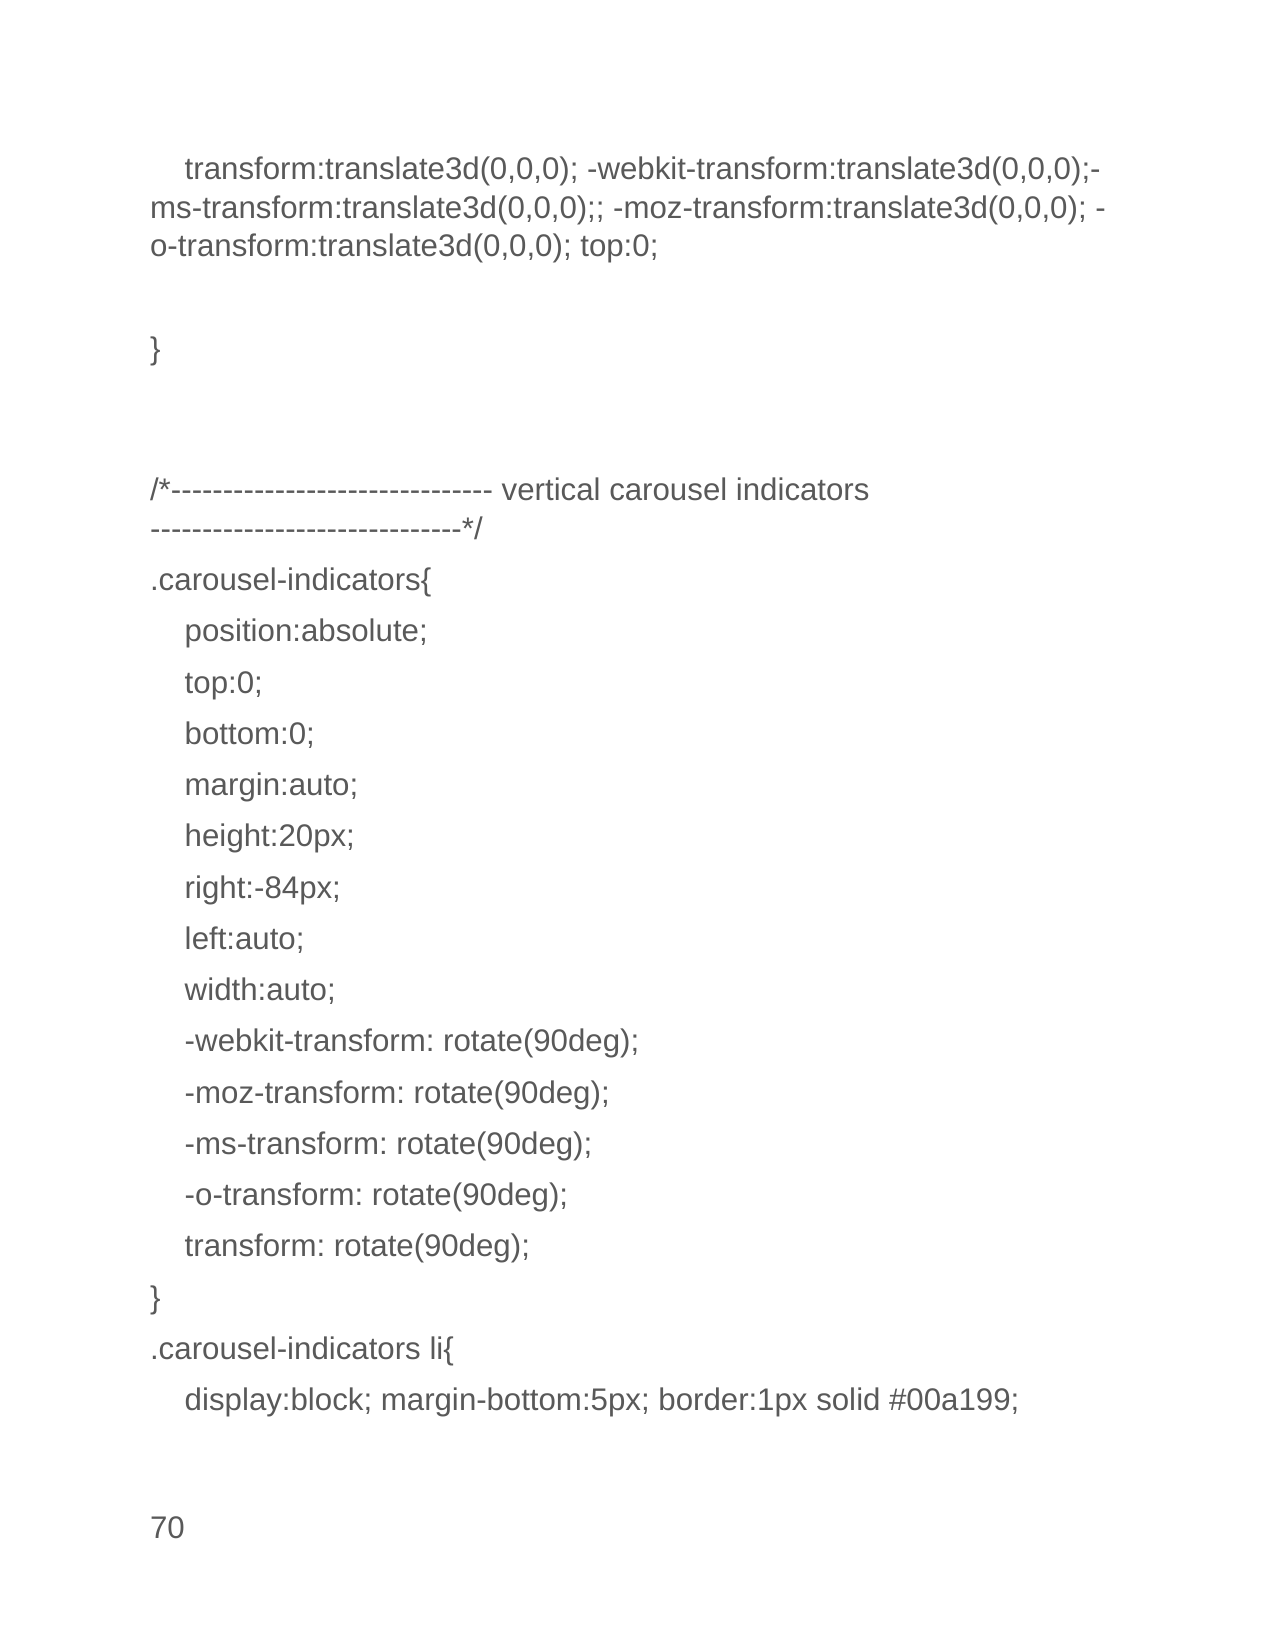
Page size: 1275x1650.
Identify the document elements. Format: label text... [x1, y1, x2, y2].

text .carousel-indicators li{ [150, 1330, 1125, 1366]
text transform:translate3d(0,0,0); -webkit-transform:translate3d(0,0,0);-ms-transform:translate3d(0,0,0);; -moz-transform:translate3d(0,0,0); -o-transform:translate3d(0,0,0); top:0; [150, 150, 1125, 263]
text -o-transform: rotate(90deg); [150, 1176, 1125, 1212]
text bottom:0; [150, 715, 1125, 751]
text left:auto; [150, 920, 1125, 956]
text } [150, 330, 1125, 366]
text -webkit-transform: rotate(90deg); [150, 1022, 1125, 1058]
text margin:auto; [150, 766, 1125, 802]
text -moz-transform: rotate(90deg); [150, 1074, 1125, 1110]
text } [150, 1279, 1125, 1315]
text display:block; margin-bottom:5px; border:1px solid #00a199; [150, 1381, 1125, 1417]
text top:0; [150, 664, 1125, 700]
text .carousel-indicators{ [150, 561, 1125, 597]
text -ms-transform: rotate(90deg); [150, 1125, 1125, 1161]
text right:-84px; [150, 869, 1125, 905]
text transform: rotate(90deg); [150, 1227, 1125, 1263]
text height:20px; [150, 817, 1125, 853]
text position:absolute; [150, 612, 1125, 648]
text width:auto; [150, 971, 1125, 1007]
text /*------------------------------- vertical carousel indicators ------------------------------*/ [150, 471, 1125, 546]
